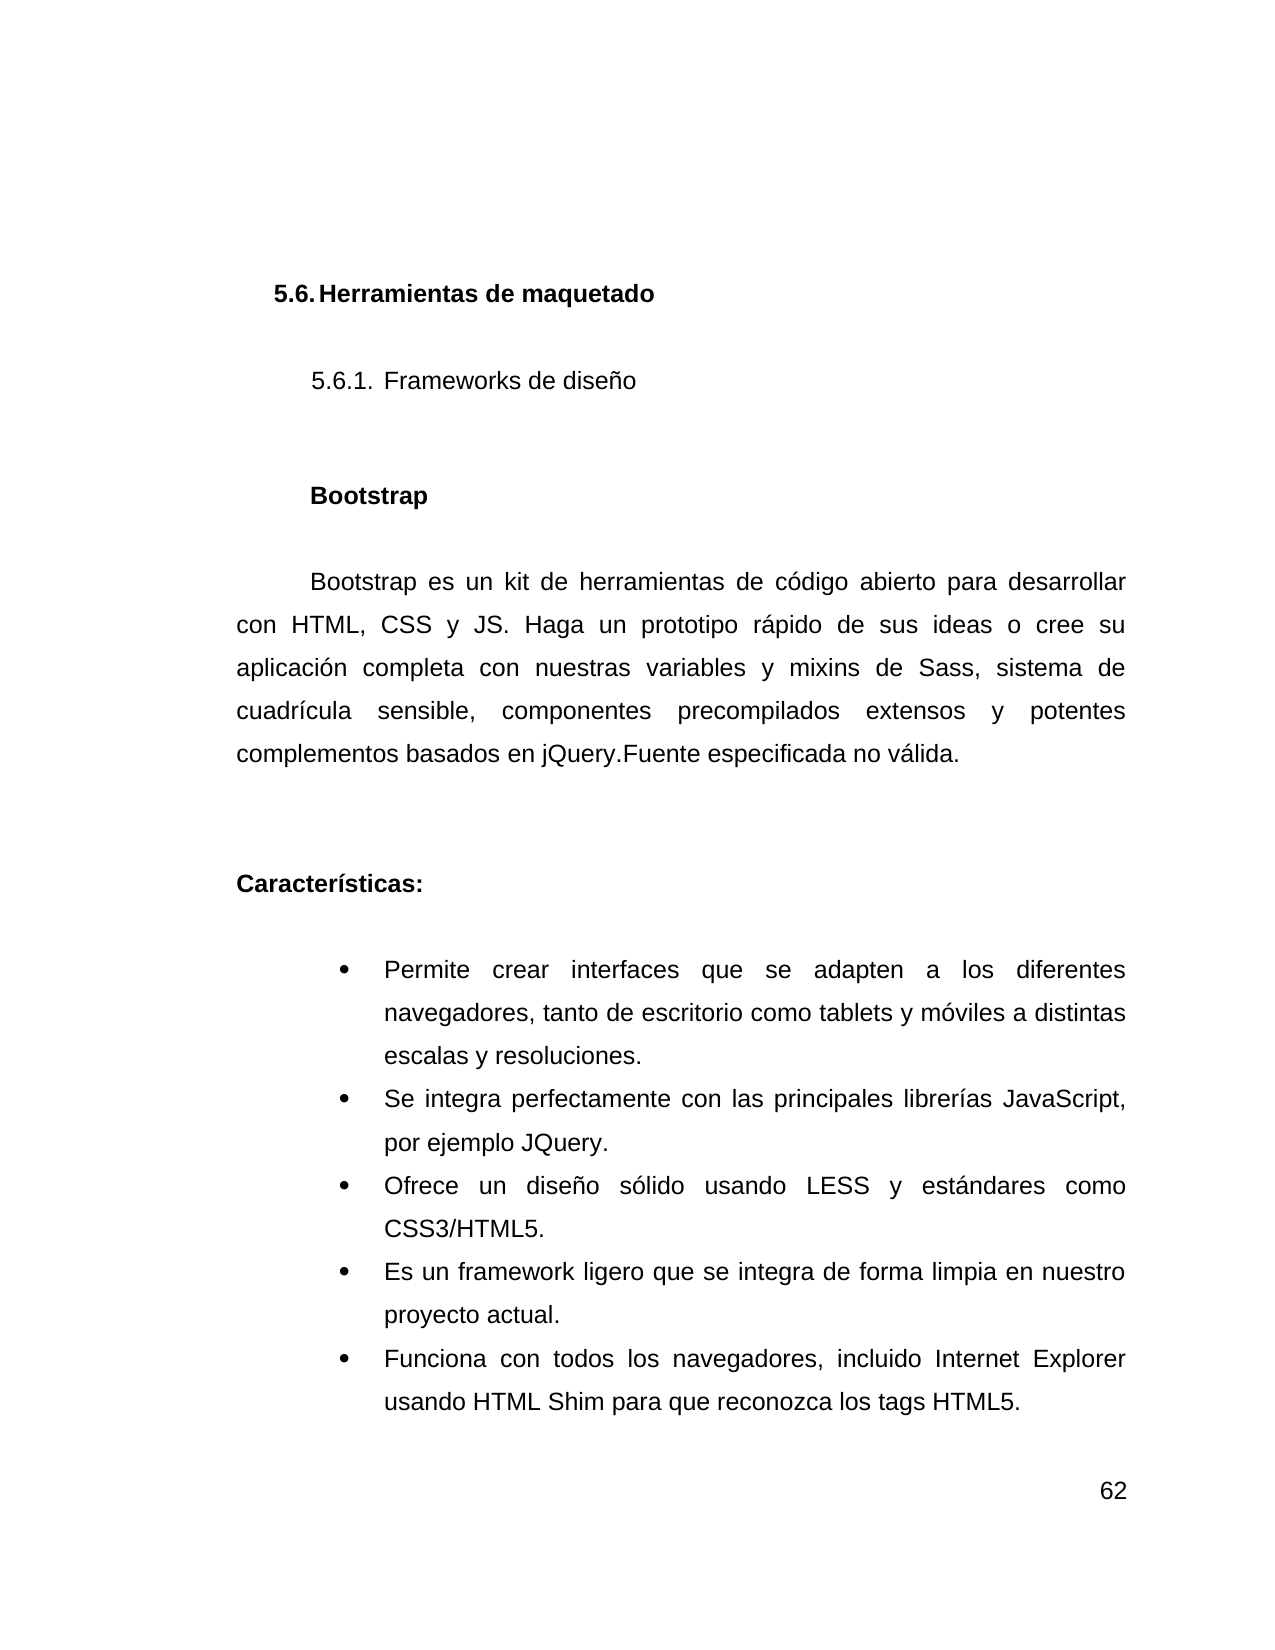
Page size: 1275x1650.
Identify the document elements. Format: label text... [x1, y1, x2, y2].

list Frameworks de diseño [311, 366, 1127, 394]
text Bootstrap [236, 481, 1127, 509]
list Ofrece un diseño sólido usando LESS y estándares como CSS3/HTML5. [340, 1171, 1127, 1243]
subtitle Herramientas de maquetado [274, 279, 1127, 308]
text Bootstrap es un kit de herramientas de código abierto para desarrollar con HTML, CSS y JS. Haga un prototipo rápido de sus ideas o cree su aplicación completa con nuestras variables y mixins de Sass, sistema de cuadrícula sensible, componentes precompilados extensos y potentes complementos basados ​​en jQuery. [236, 567, 1127, 768]
list Se integra perfectamente con las principales librerías JavaScript, por ejemplo JQuery. [340, 1084, 1127, 1156]
text Características: [236, 869, 1127, 897]
list Es un framework ligero que se integra de forma limpia en nuestro proyecto actual. [340, 1257, 1127, 1329]
list Permite crear interfaces que se adapten a los diferentes navegadores, tanto de escritorio como tablets y móviles a distintas escalas y resoluciones. [340, 955, 1127, 1070]
list Funciona con todos los navegadores, incluido Internet Explorer usando HTML Shim para que reconozca los tags HTML5. [340, 1343, 1127, 1416]
